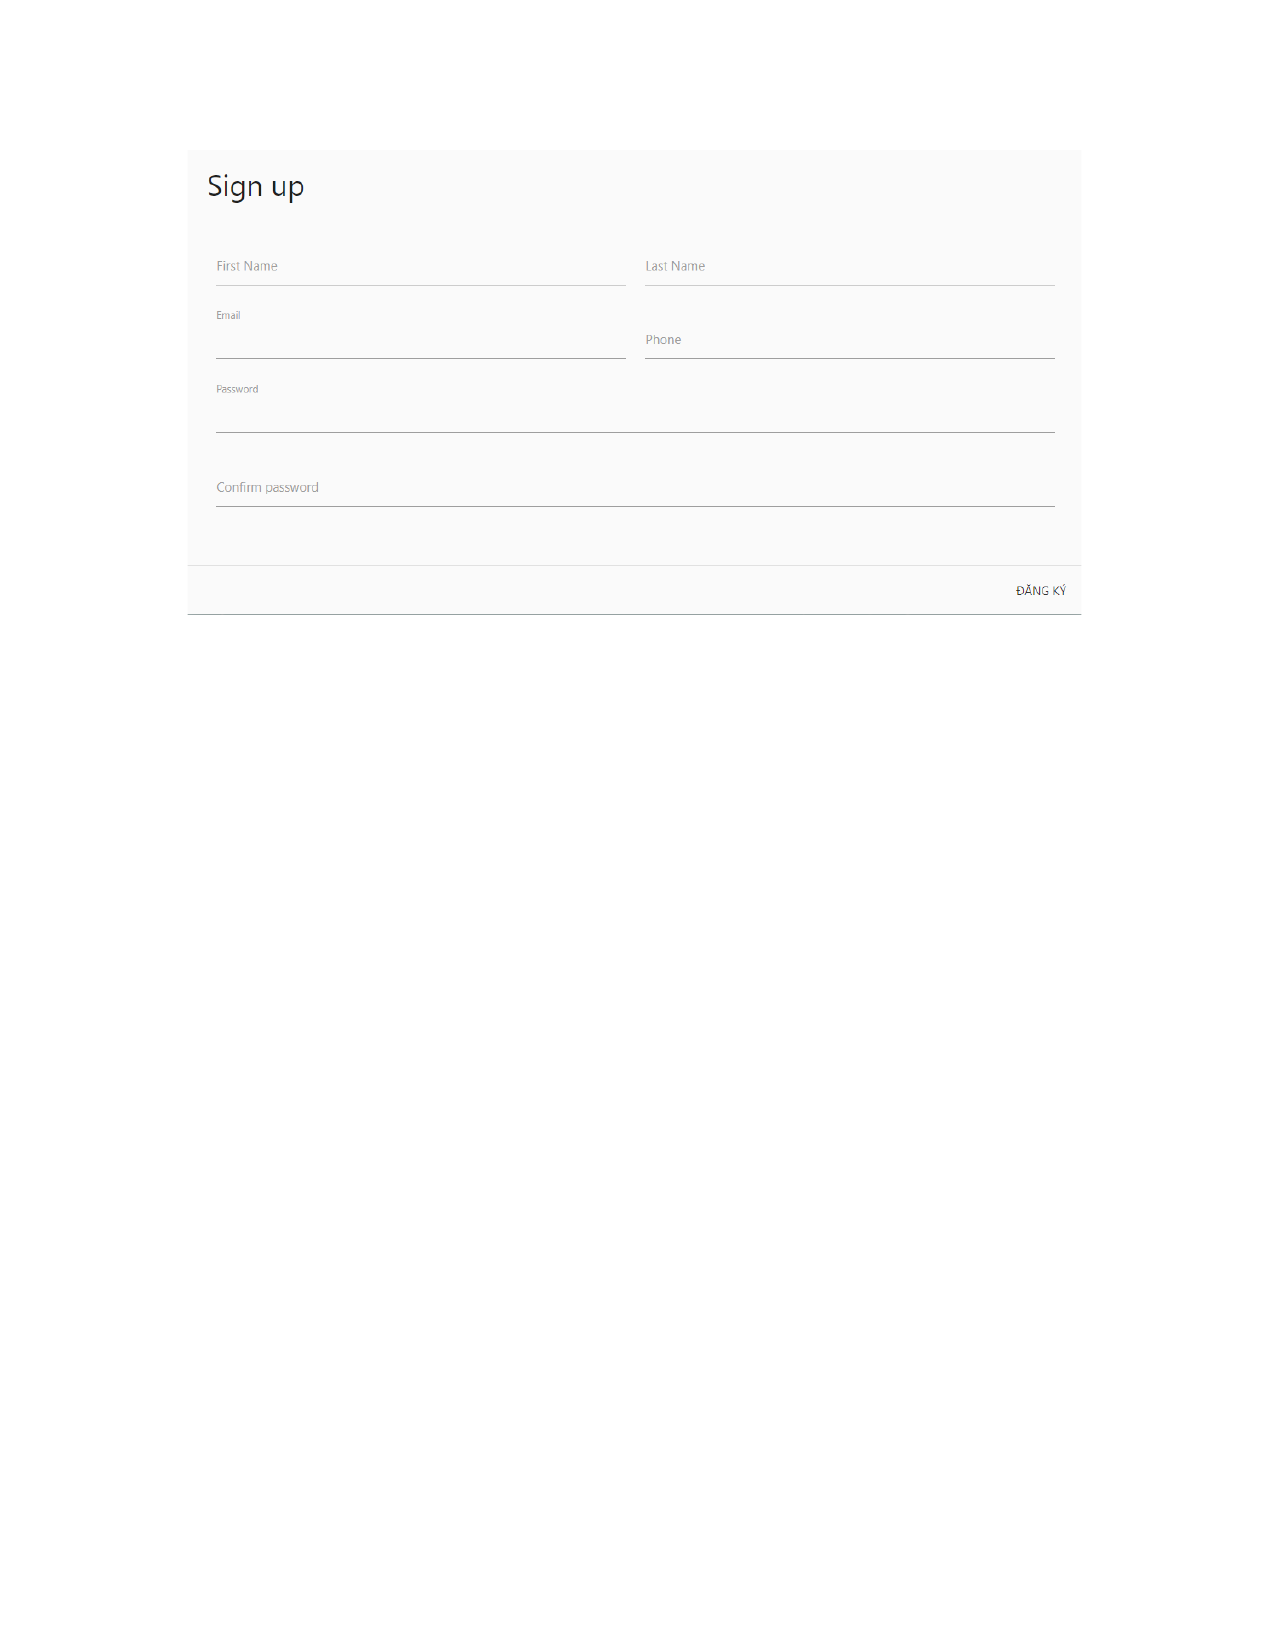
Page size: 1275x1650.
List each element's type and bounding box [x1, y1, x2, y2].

picture [187, 150, 1082, 615]
